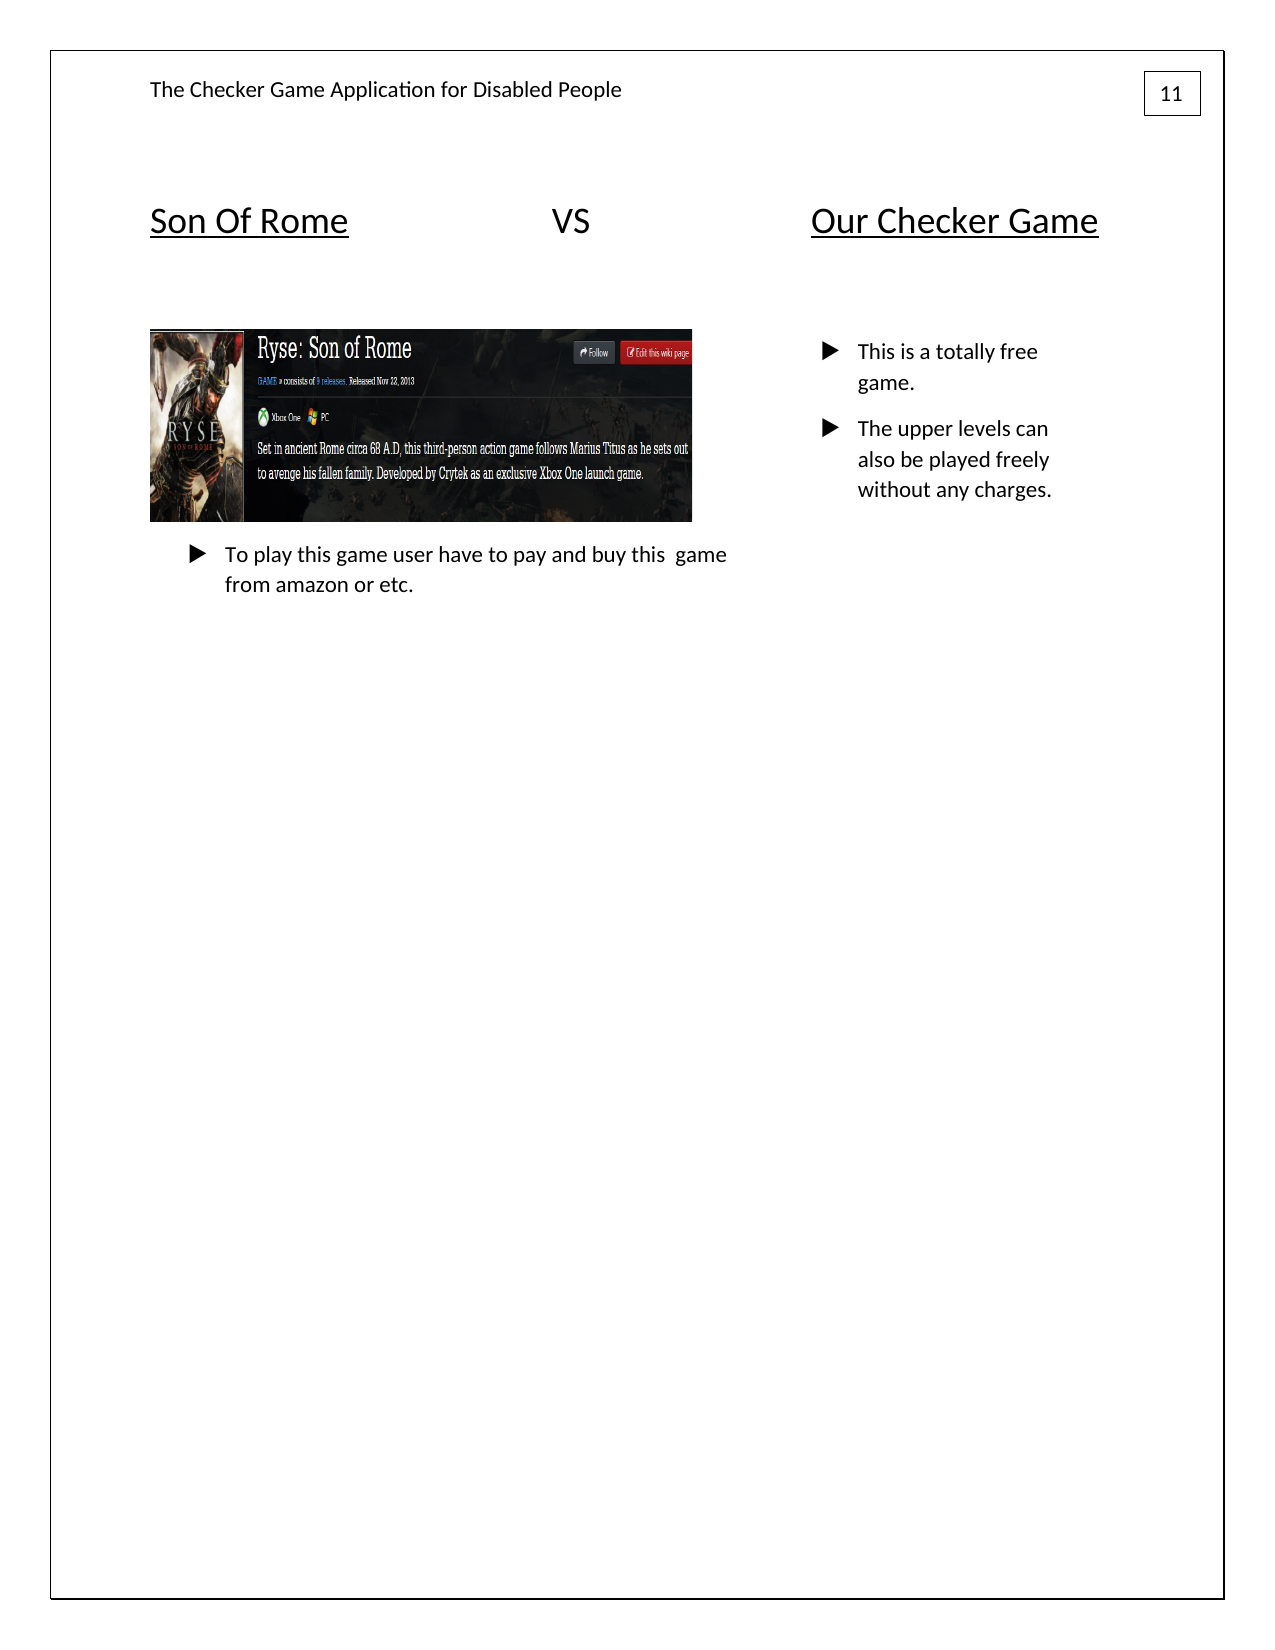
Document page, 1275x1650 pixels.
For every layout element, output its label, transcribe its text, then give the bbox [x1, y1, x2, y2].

picture [150, 329, 693, 522]
list To play this game user have to pay and buy this game from amazon or etc. [187, 540, 1124, 598]
text Son Of Rome VS Our Checker Game [150, 197, 1124, 243]
